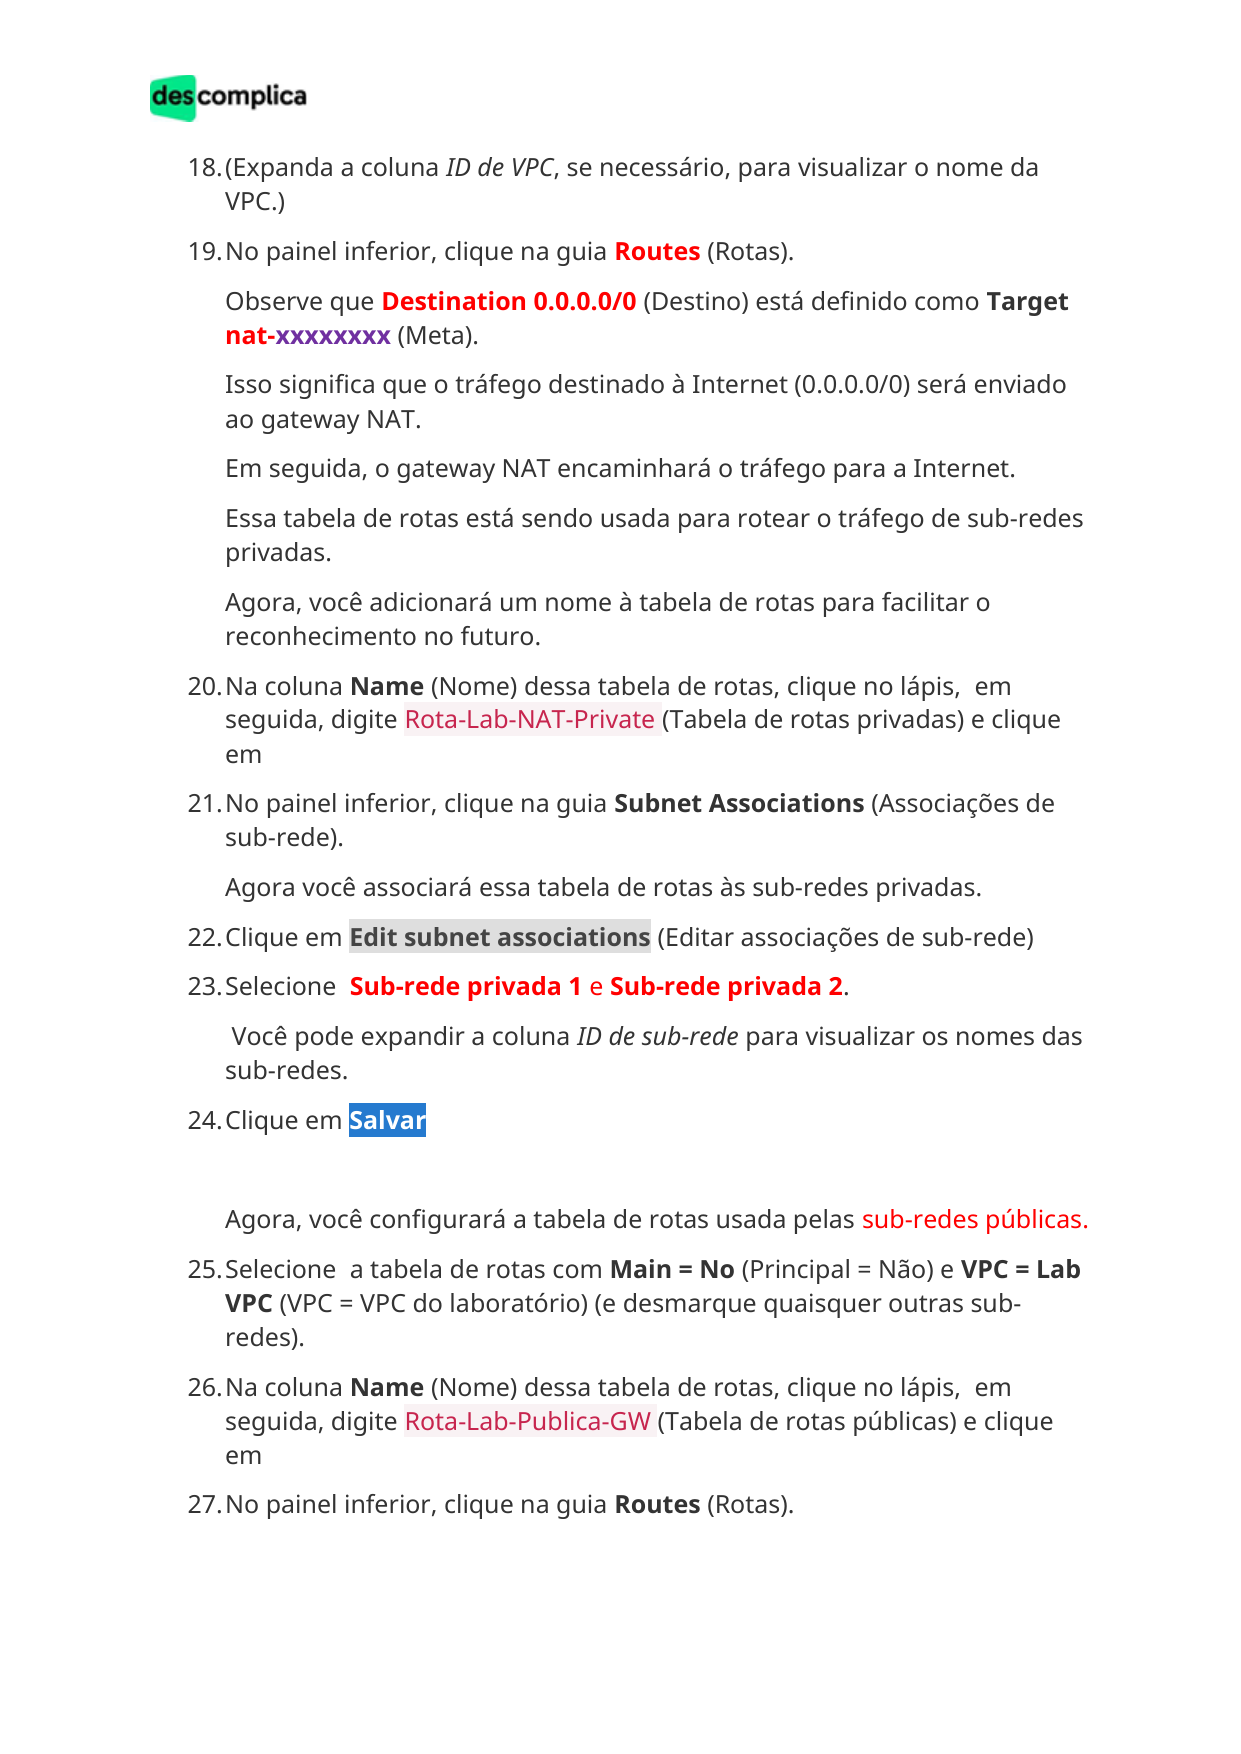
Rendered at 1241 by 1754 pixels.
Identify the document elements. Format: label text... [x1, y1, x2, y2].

text Agora, você configurará a tabela de rotas usada pelas sub-redes públicas. [225, 1202, 1090, 1236]
list Clique em Edit subnet associations (Editar associações de sub-rede) [187, 919, 349, 953]
list No painel inferior, clique na guia Routes (Rotas). [187, 1487, 1090, 1521]
picture [150, 75, 307, 122]
list Selecione a tabela de rotas com Main = No (Principal = Não) e VPC = Lab VPC (VPC = VPC do laboratório) (e desmarque quaisquer outras sub-redes). [187, 1252, 1090, 1354]
text Essa tabela de rotas está sendo usada para rotear o tráfego de sub-redes privadas. [225, 501, 1090, 569]
text Agora você associará essa tabela de rotas às sub-redes privadas. [225, 870, 1090, 904]
list Clique em Salvar [187, 1102, 1090, 1137]
text Você pode expandir a coluna ID de sub-rede para visualizar os nomes das sub-redes. [225, 1019, 1090, 1087]
list No painel inferior, clique na guia Subnet Associations (Associações de sub-rede). [187, 786, 1090, 854]
list Selecione Sub-rede privada 1 e Sub-rede privada 2. [187, 969, 1090, 1003]
list No painel inferior, clique na guia Routes (Rotas). [187, 234, 1090, 268]
text Em seguida, o gateway NAT encaminhará o tráfego para a Internet. [225, 451, 1090, 485]
list Na coluna Name (Nome) dessa tabela de rotas, clique no lápis, em seguida, digite Rota-Lab-NAT-Private (Tabela de rotas privadas) e clique em [187, 668, 1090, 770]
list Clique em Edit subnet associations (Editar associações de sub-rede) [651, 919, 1090, 953]
list (Expanda a coluna ID de VPC, se necessário, para visualizar o nome da VPC.) [187, 150, 1090, 218]
text Observe que Destination 0.0.0.0/0 (Destino) está definido como Target nat-xxxxxxxx (Meta). [225, 283, 1090, 352]
text Isso significa que o tráfego destinado à Internet (0.0.0.0/0) será enviado ao gateway NAT. [225, 367, 1090, 435]
list Na coluna Name (Nome) dessa tabela de rotas, clique no lápis, em seguida, digite Rota-Lab-Publica-GW (Tabela de rotas públicas) e clique em [187, 1369, 1090, 1472]
text Agora, você adicionará um nome à tabela de rotas para facilitar o reconhecimento no futuro. [225, 584, 1090, 652]
